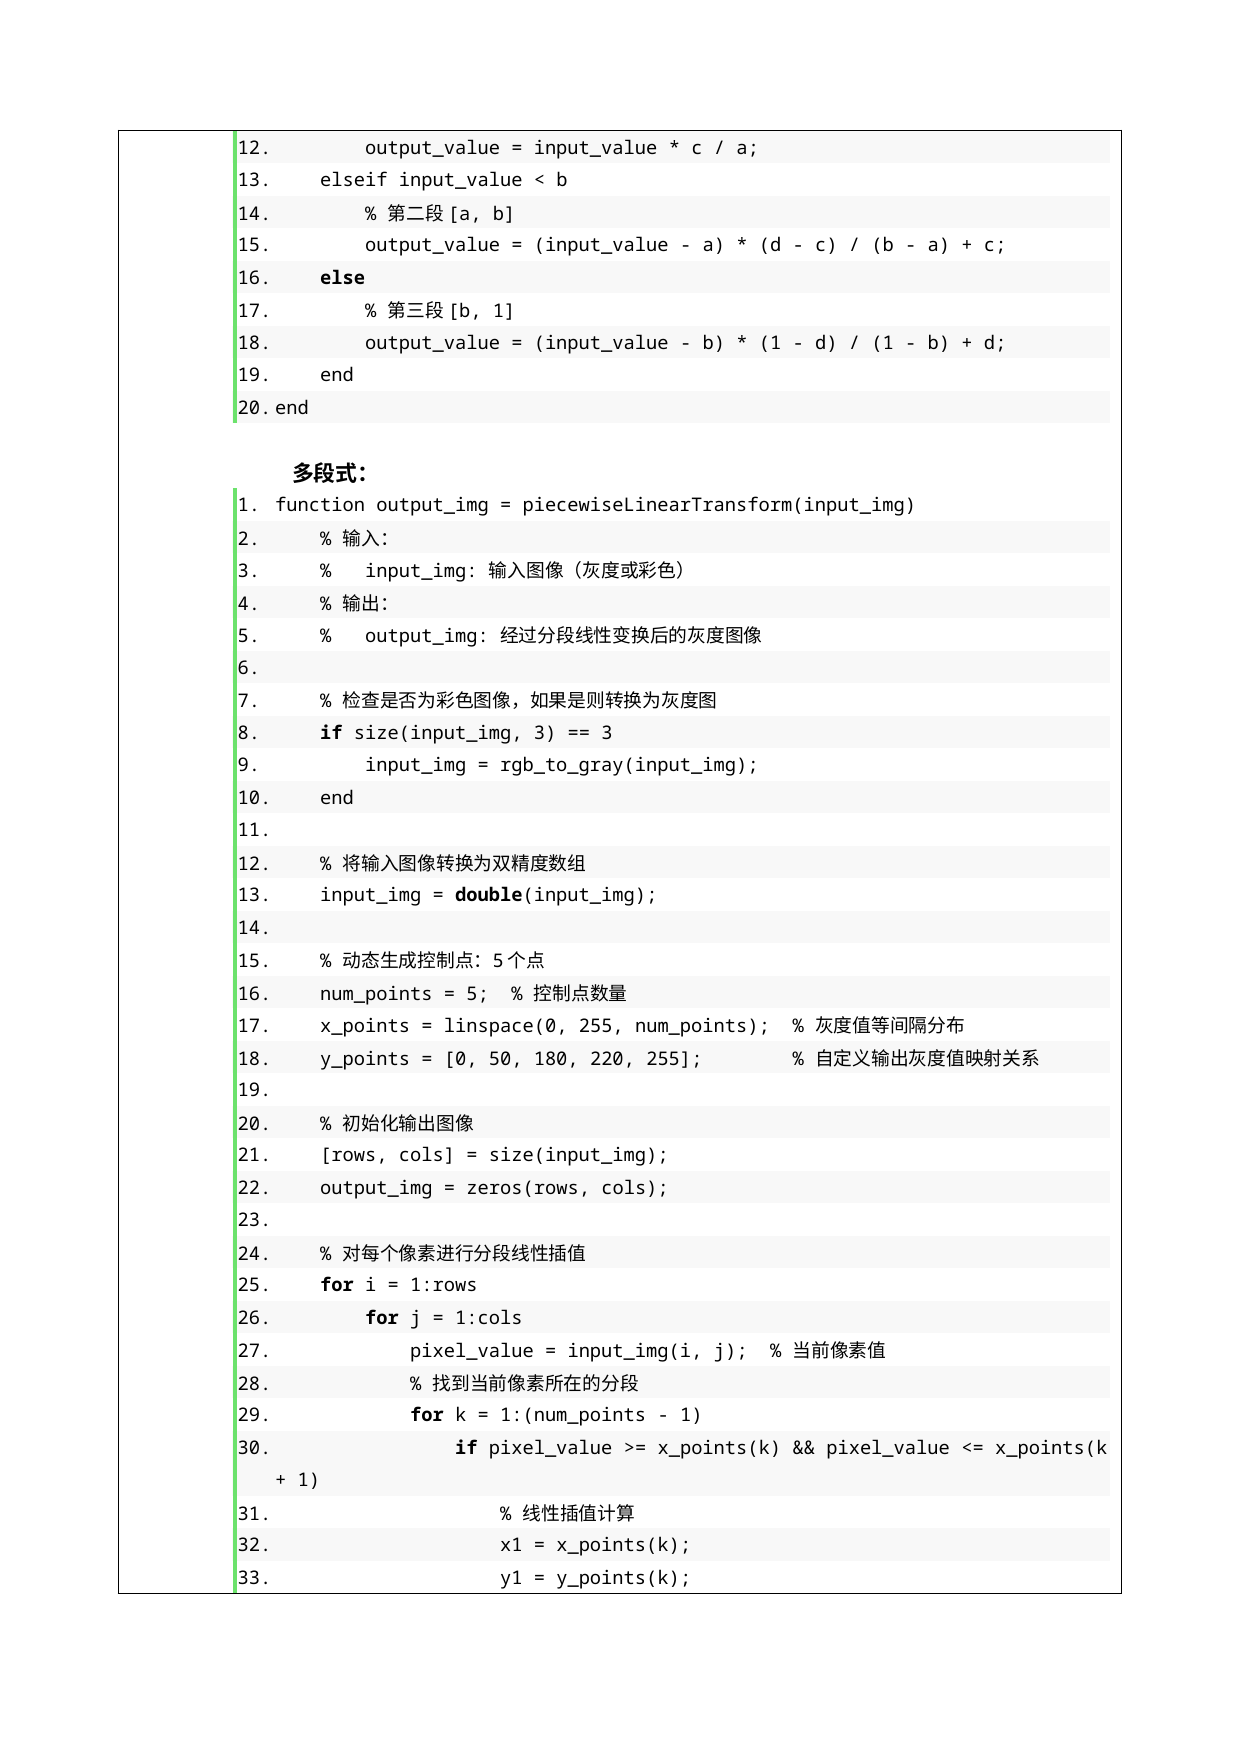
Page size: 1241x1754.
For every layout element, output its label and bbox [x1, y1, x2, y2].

table_header [119, 131, 1121, 1593]
